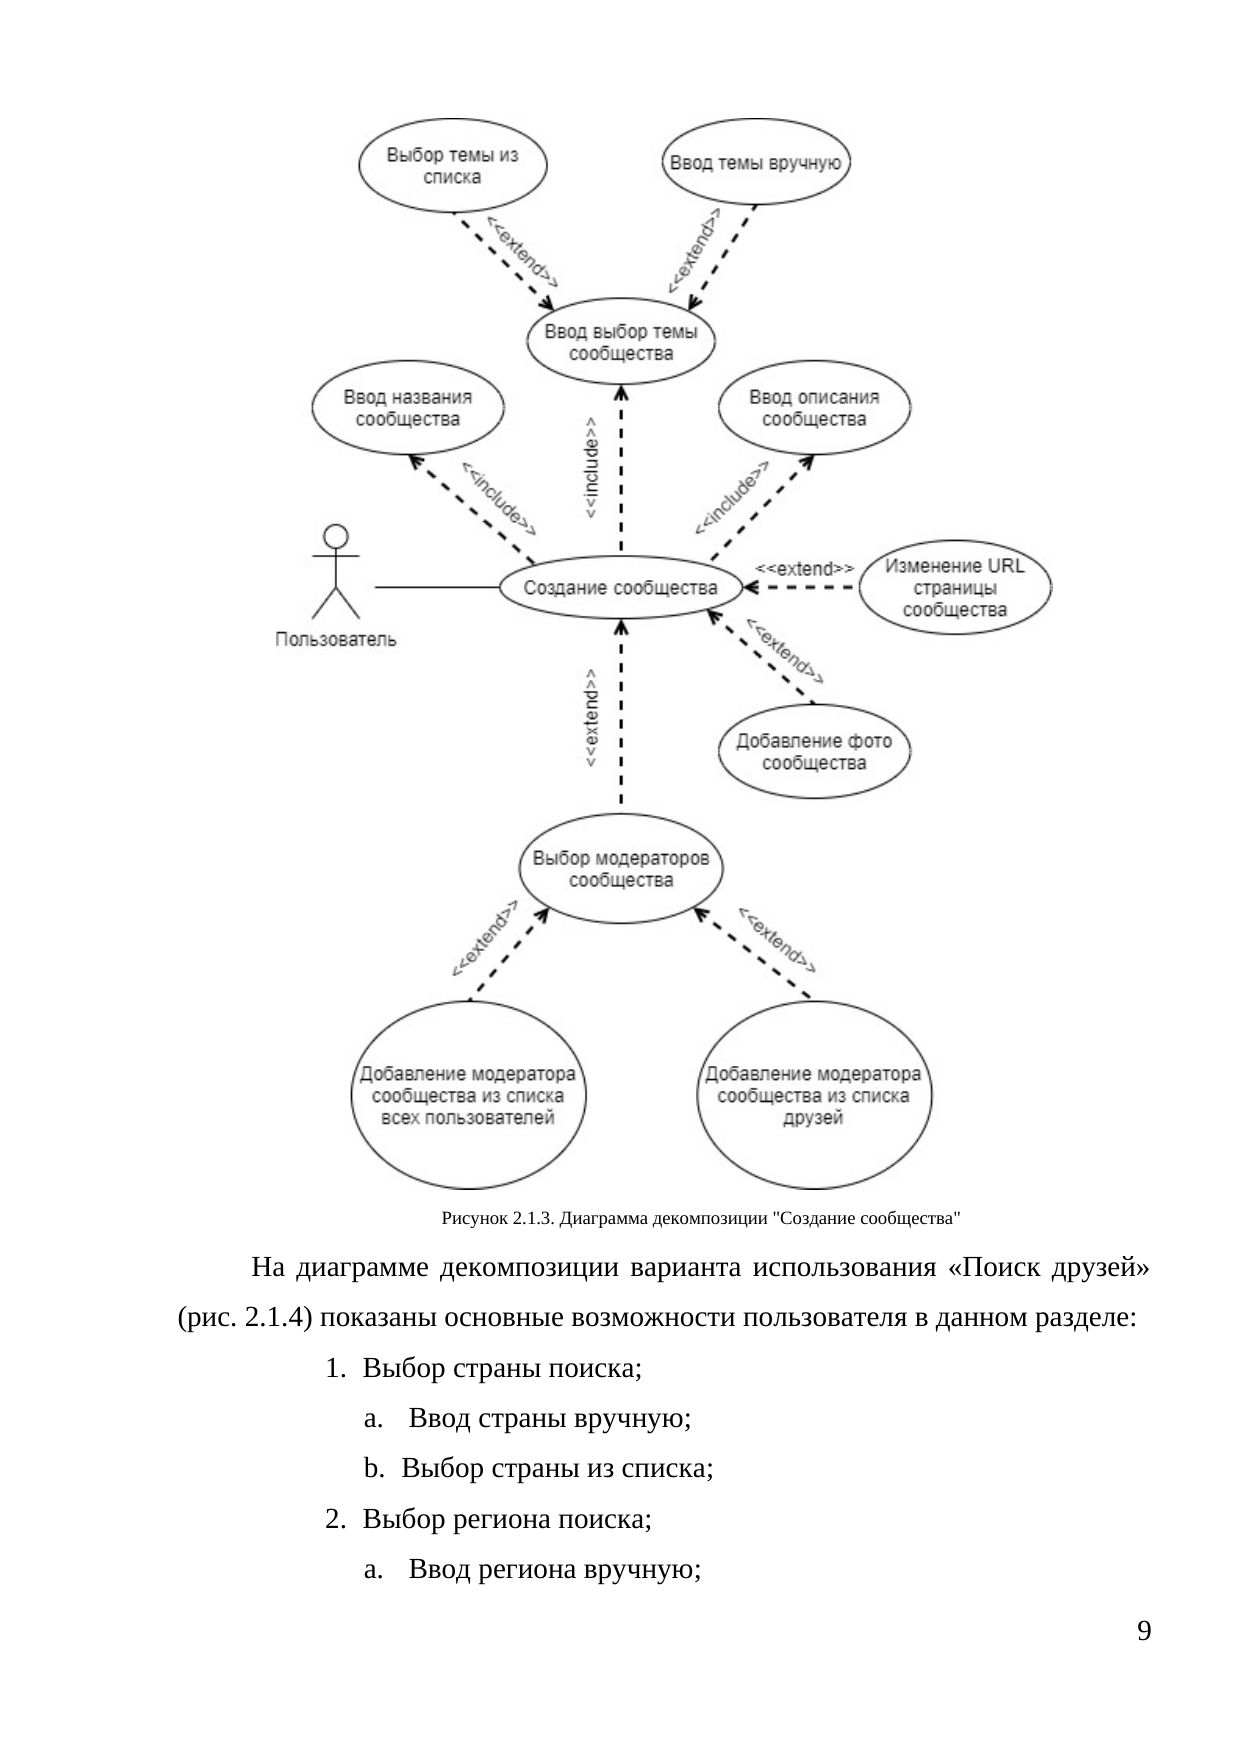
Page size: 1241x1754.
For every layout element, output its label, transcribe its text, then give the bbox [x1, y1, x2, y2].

list Выбор страны поиска; [325, 1350, 1152, 1383]
list Выбор страны из списка; [363, 1451, 1152, 1484]
list Ввод региона вручную; [363, 1551, 1152, 1585]
picture [276, 118, 1053, 1190]
list Ввод страны вручную; [363, 1400, 1152, 1434]
text На диаграмме декомпозиции варианта использования «Поиск друзей» (рис. 2.1.4) показаны основные возможности пользователя в данном разделе: [177, 1249, 1152, 1333]
list Выбор региона поиска; [325, 1501, 1152, 1534]
text Рисунок 2.1.3. Диаграмма декомпозиции "Создание сообщества" [177, 1207, 1152, 1228]
